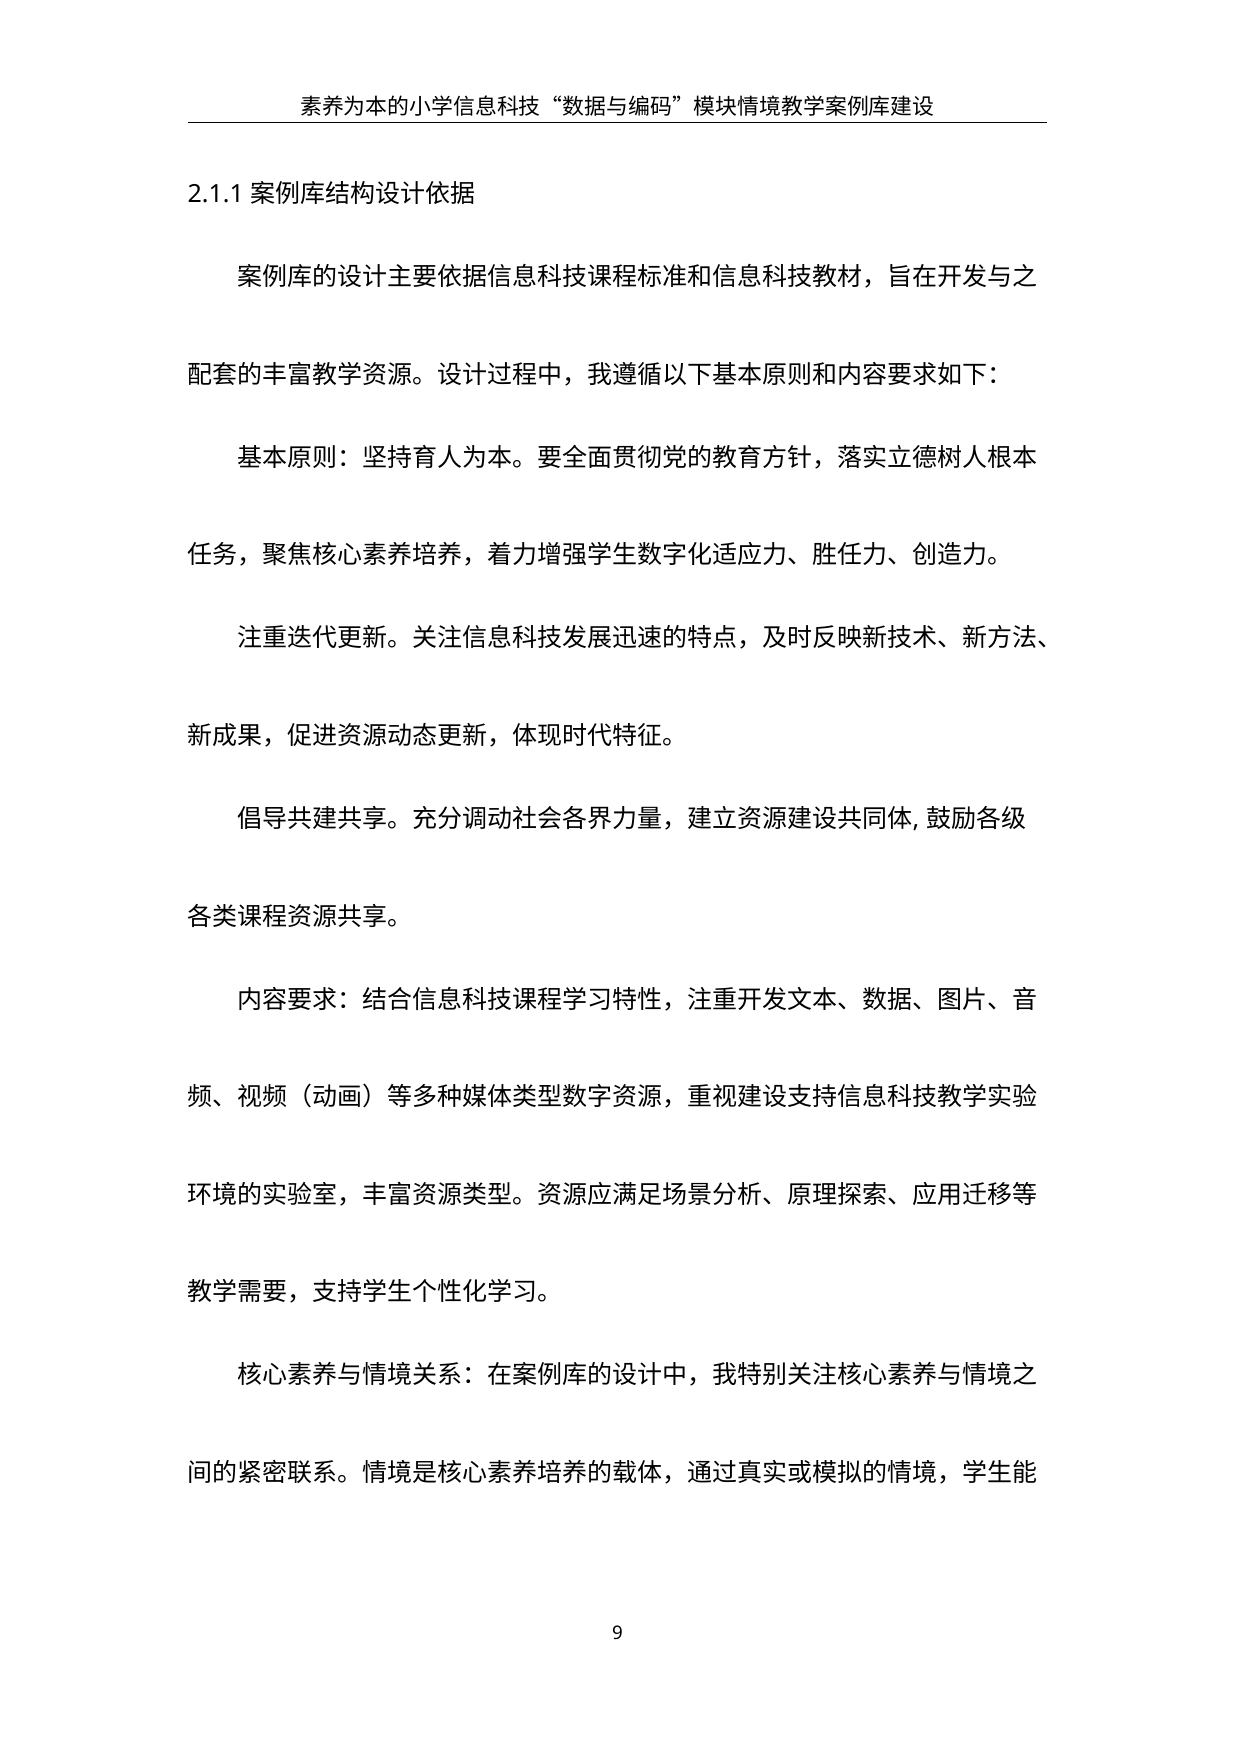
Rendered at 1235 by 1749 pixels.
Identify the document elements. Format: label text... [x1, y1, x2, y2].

text 2.1.1 案例库结构设计依据 [187, 159, 1047, 224]
text 倡导共建共享。充分调动社会各界力量，建立资源建设共同体, 鼓励各级各类课程资源共享。 [187, 784, 1047, 947]
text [187, 1340, 1047, 1503]
text 案例库的设计主要依据信息科技课程标准和信息科技教材，旨在开发与之配套的丰富教学资源。设计过程中，我遵循以下基本原则和内容要求如下： [187, 242, 1047, 405]
text 基本原则：坚持育人为本。要全面贯彻党的教育方针，落实立德树人根本任务，聚焦核心素养培养，着力增强学生数字化适应力、胜任力、创造力。 [187, 423, 1047, 585]
text 内容要求：结合信息科技课程学习特性，注重开发文本、数据、图片、音频、视频（动画）等多种媒体类型数字资源，重视建设支持信息科技教学实验环境的实验室，丰富资源类型。资源应满足场景分析、原理探索、应用迁移等教学需要，支持学生个性化学习。 [187, 965, 1047, 1322]
text 注重迭代更新。关注信息科技发展迅速的特点，及时反映新技术、新方法、新成果，促进资源动态更新，体现时代特征。 [187, 603, 1047, 766]
